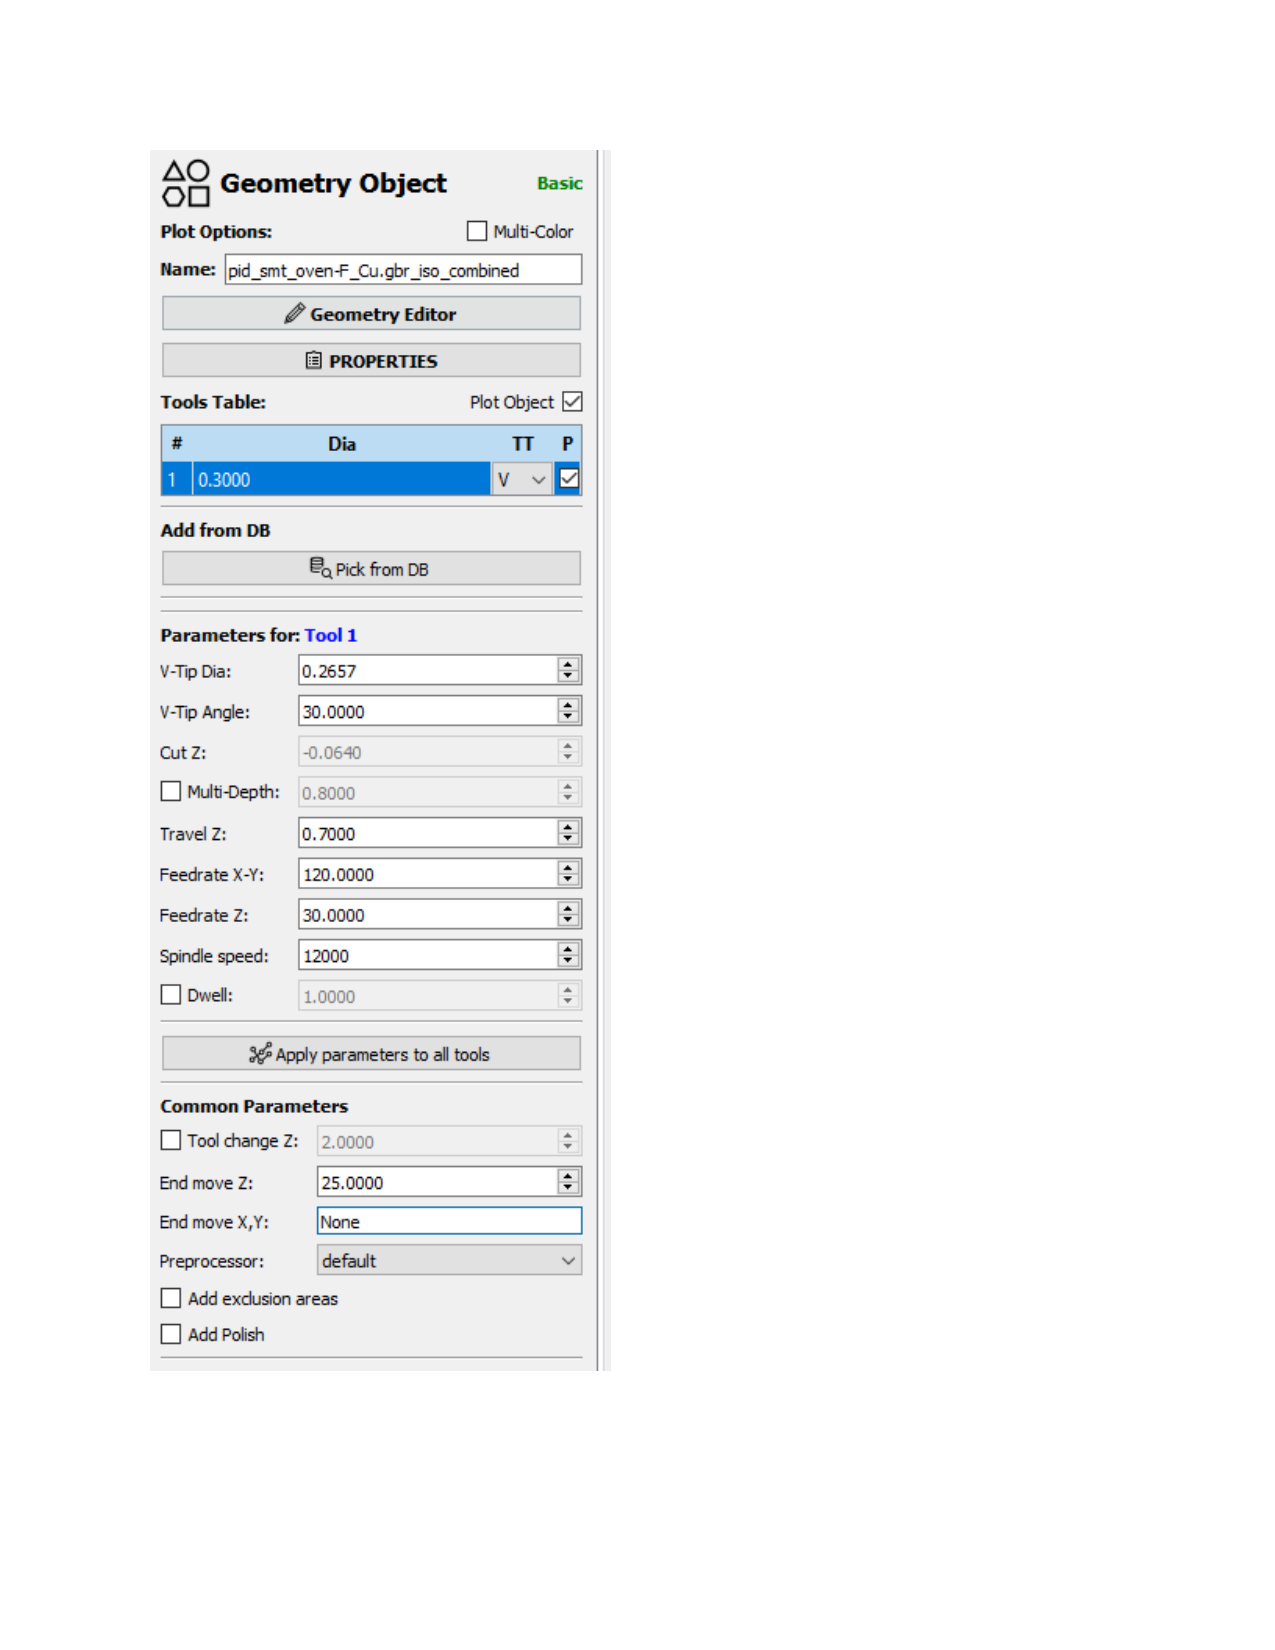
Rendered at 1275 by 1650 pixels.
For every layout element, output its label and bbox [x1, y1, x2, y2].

picture [150, 150, 611, 1371]
